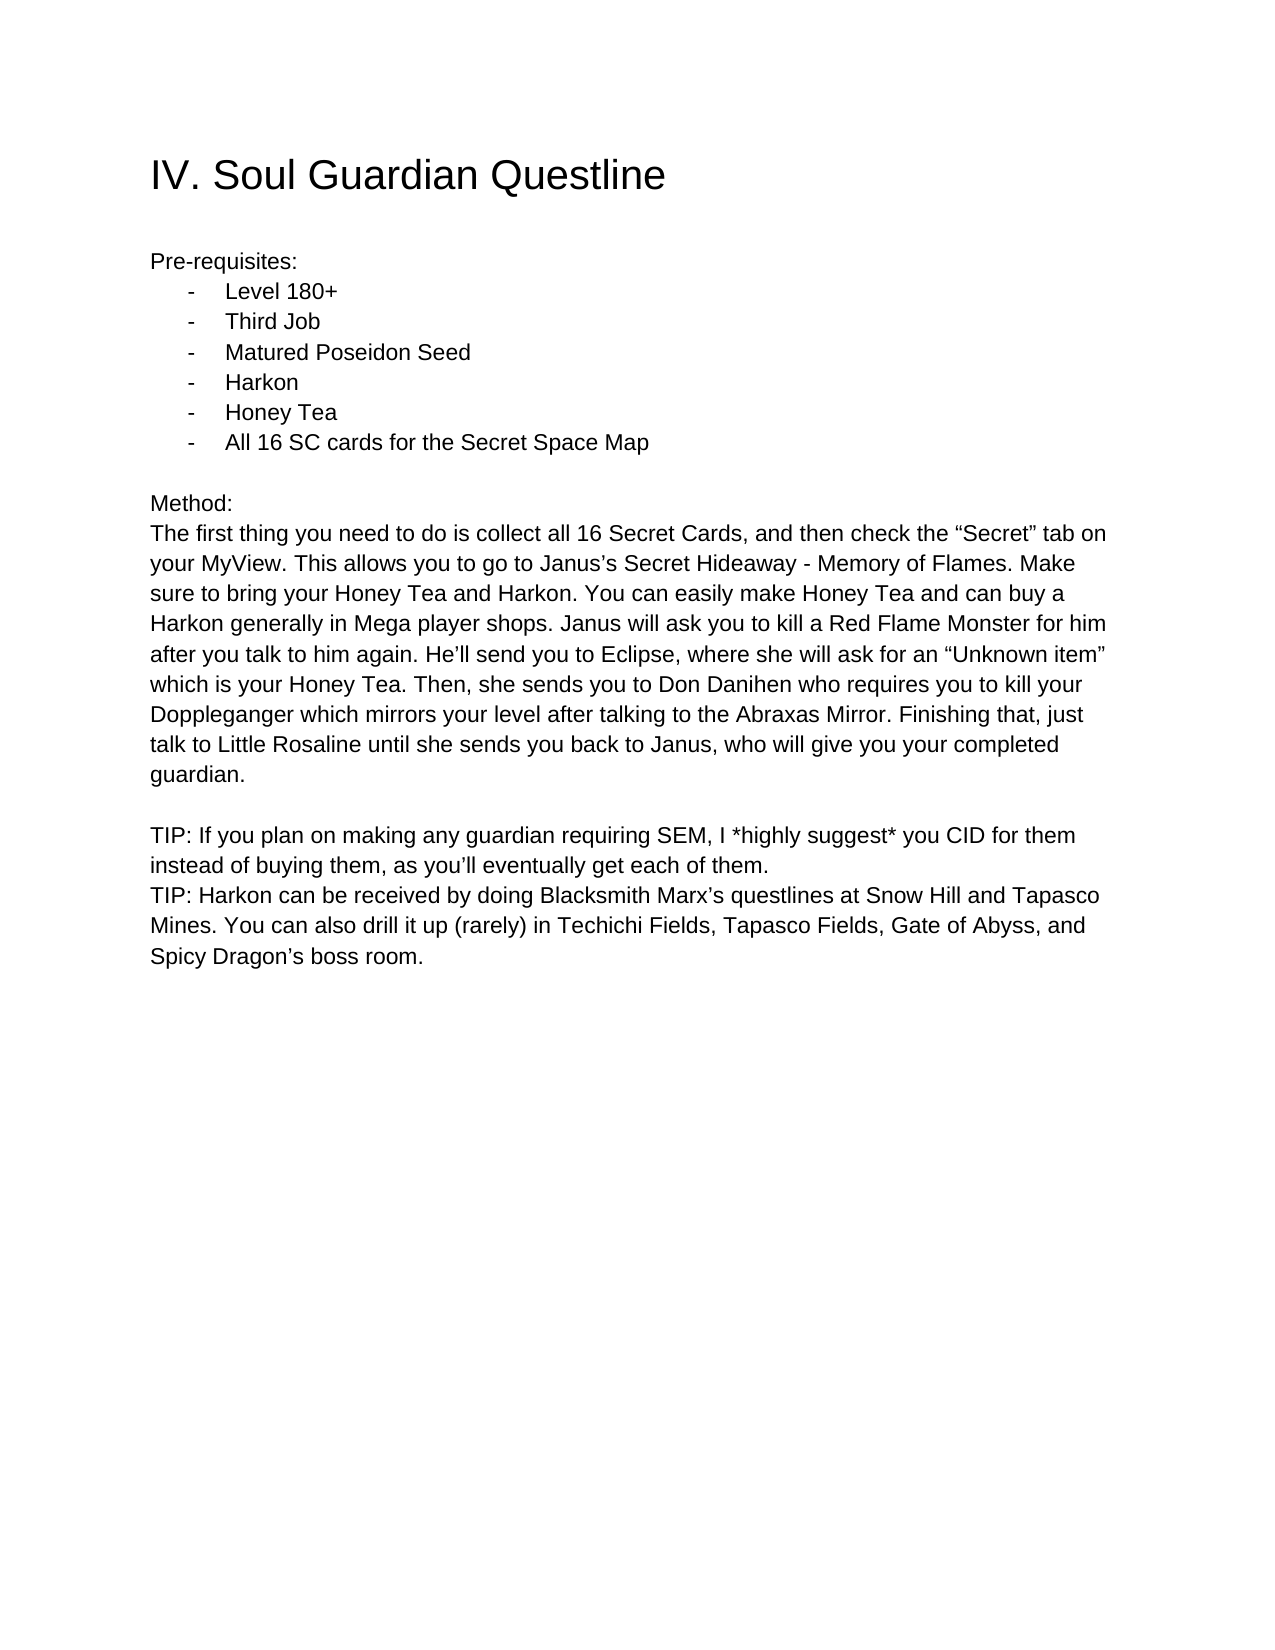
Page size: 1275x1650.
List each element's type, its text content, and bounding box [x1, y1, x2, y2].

list Honey Tea [187, 399, 1125, 425]
text TIP: Harkon can be received by doing Blacksmith Marx’s questlines at Snow Hill and Tapasco Mines. You can also drill it up (rarely) in Techichi Fields, Tapasco Fields, Gate of Abyss, and Spicy Dragon’s boss room. [150, 882, 1125, 969]
list All 16 SC cards for the Secret Space Map [187, 429, 1125, 455]
text The first thing you need to do is collect all 16 Secret Cards, and then check the “Secret” tab on your MyView. This allows you to go to Janus’s Secret Hideaway - Memory of Flames. Make sure to bring your Honey Tea and Harkon. You can easily make Honey Tea and can buy a Harkon generally in Mega player shops. Janus will ask you to kill a Red Flame Monster for him after you talk to him again. He’ll send you to Eclipse, where she will ask for an “Unknown item” which is your Honey Tea. Then, she sends you to Don Danihen who requires you to kill your Doppleganger which mirrors your level after talking to the Abraxas Mirror. Finishing that, just talk to Little Rosaline until she sends you back to Janus, who will give you your completed guardian. [150, 520, 1125, 788]
list Matured Poseidon Seed [187, 338, 1125, 365]
text Pre-requisites: [150, 248, 1125, 274]
text TIP: If you plan on making any guardian requiring SEM, I *highly suggest* you CID for them instead of buying them, as you’ll eventually get each of them. [150, 822, 1125, 878]
list Level 180+ [187, 278, 1125, 304]
list Third Job [187, 308, 1125, 334]
list Harkon [187, 369, 1125, 395]
subtitle IV. Soul Guardian Questline [150, 150, 1125, 198]
text Method: [150, 489, 1125, 516]
